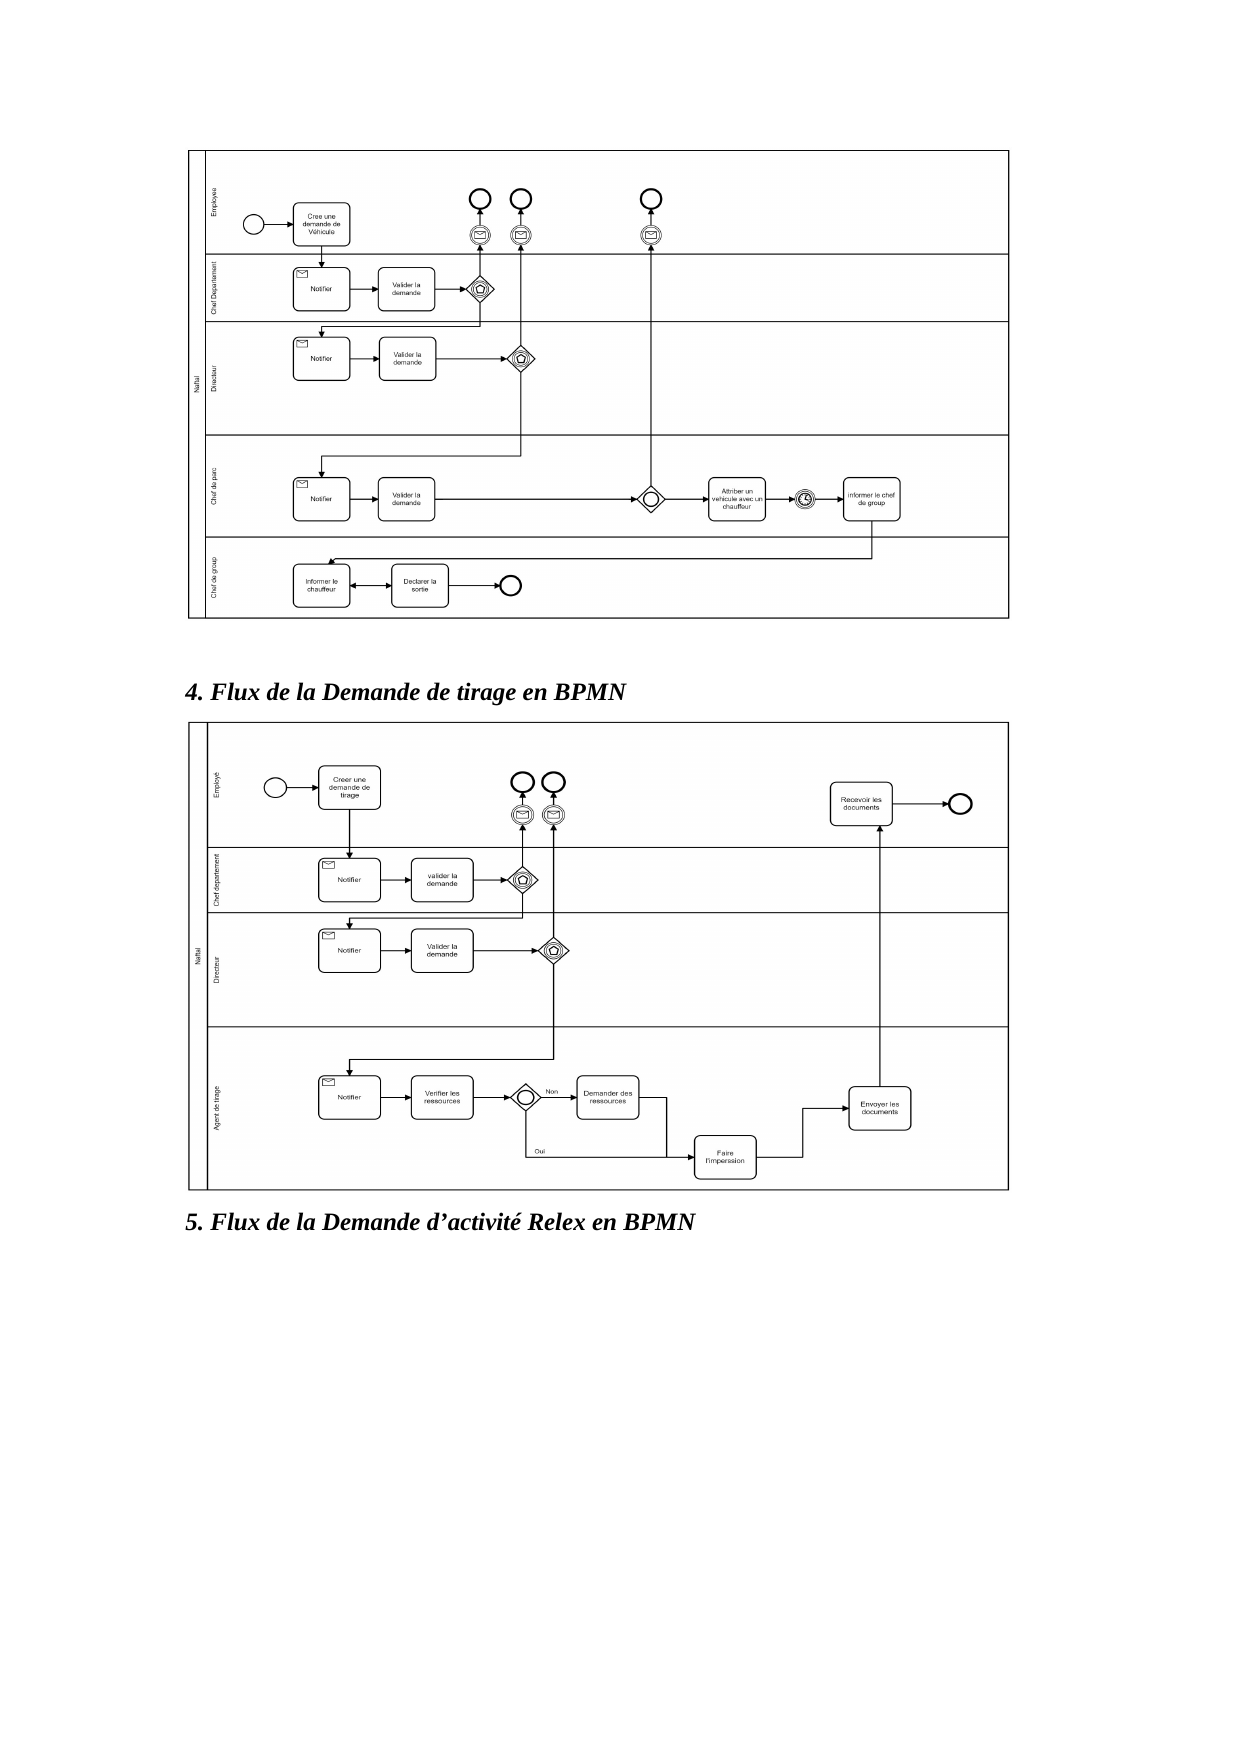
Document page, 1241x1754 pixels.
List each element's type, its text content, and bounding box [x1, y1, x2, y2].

text 5. Flux de la Demande d’activité Relex en BPMN [185, 1207, 1092, 1236]
picture [185, 720, 1012, 1193]
picture [185, 147, 1012, 621]
text 4. Flux de la Demande de tirage en BPMN [185, 677, 1092, 706]
